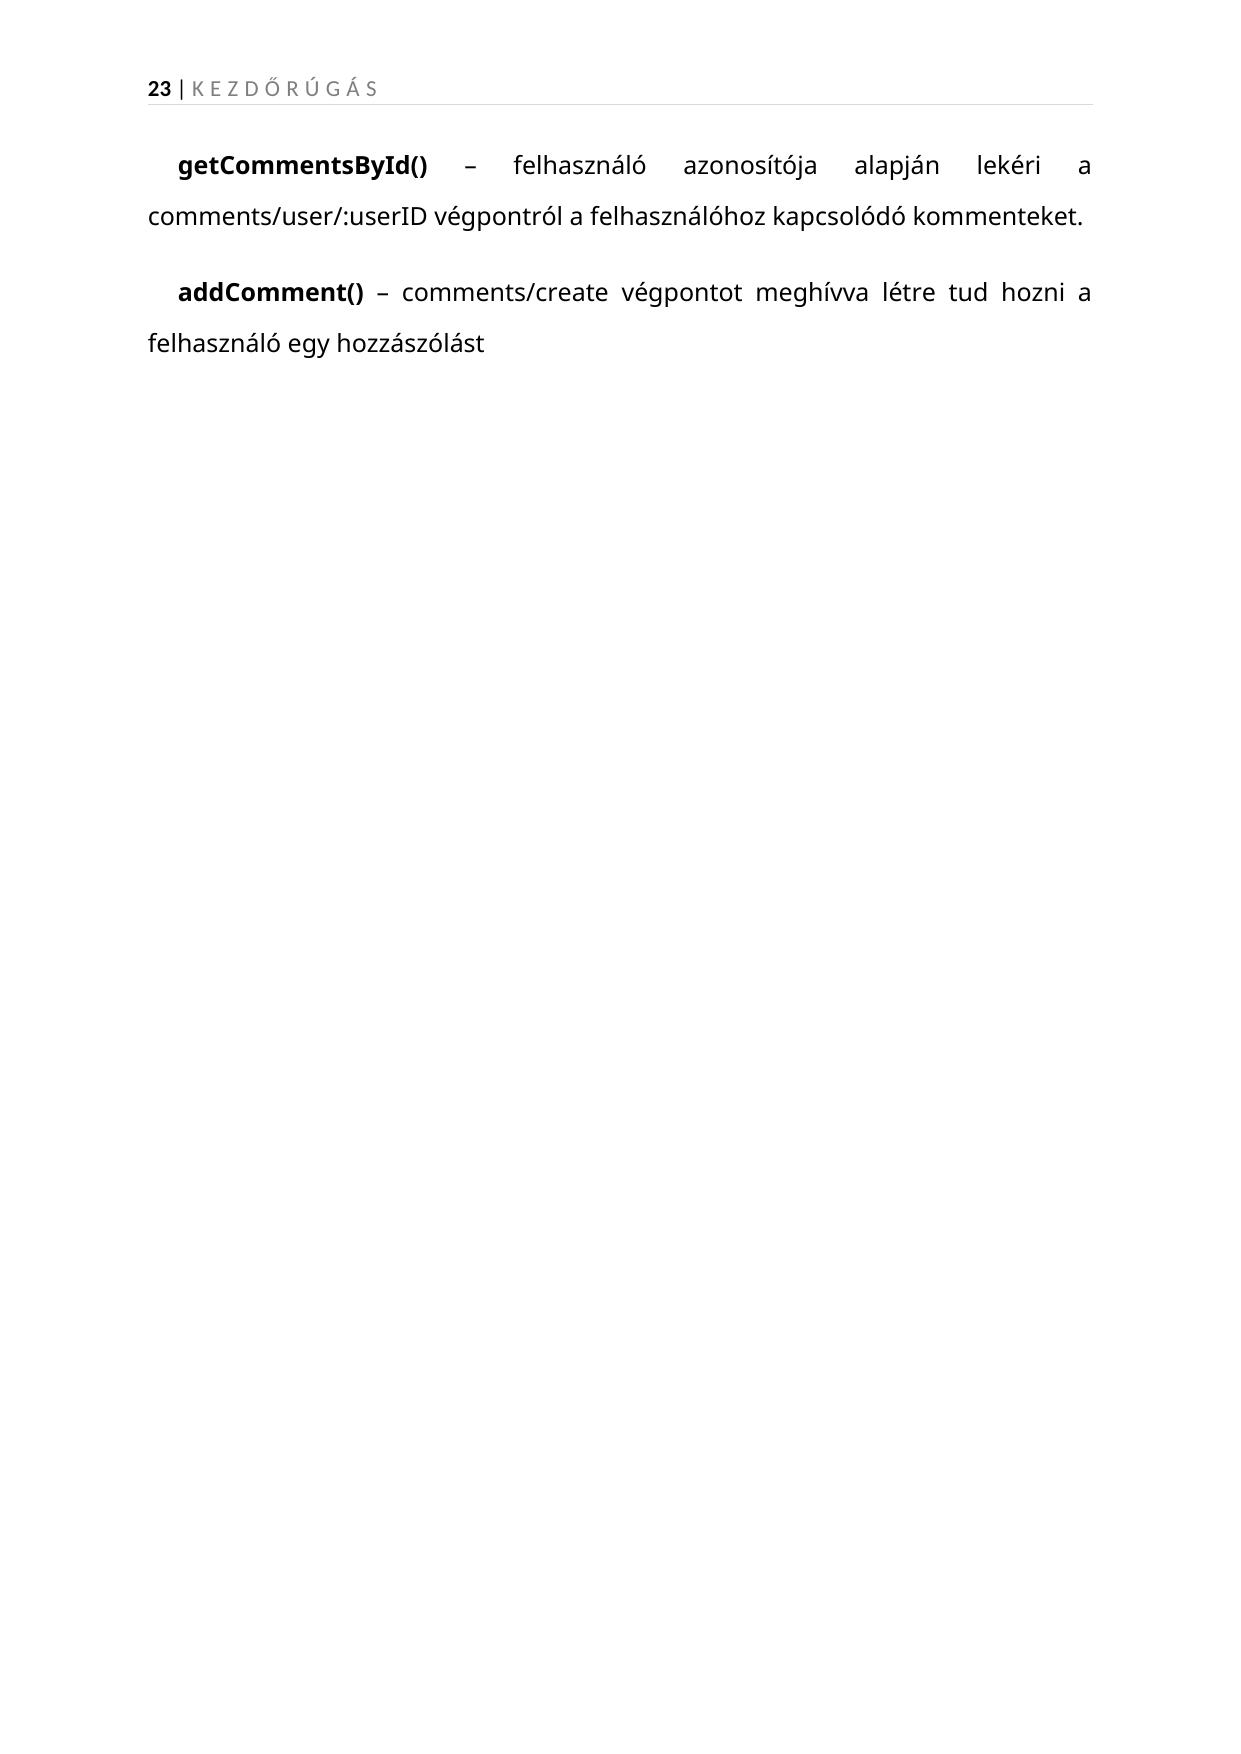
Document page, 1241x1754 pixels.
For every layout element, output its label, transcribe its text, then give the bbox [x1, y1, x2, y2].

text addComment() – comments/create végpontot meghívva létre tud hozni a felhasználó egy hozzászólást [148, 275, 1093, 360]
text getCommentsById() – felhasználó azonosítója alapján lekéri a comments/user/:userID végpontról a felhasználóhoz kapcsolódó kommenteket. [148, 148, 1093, 233]
